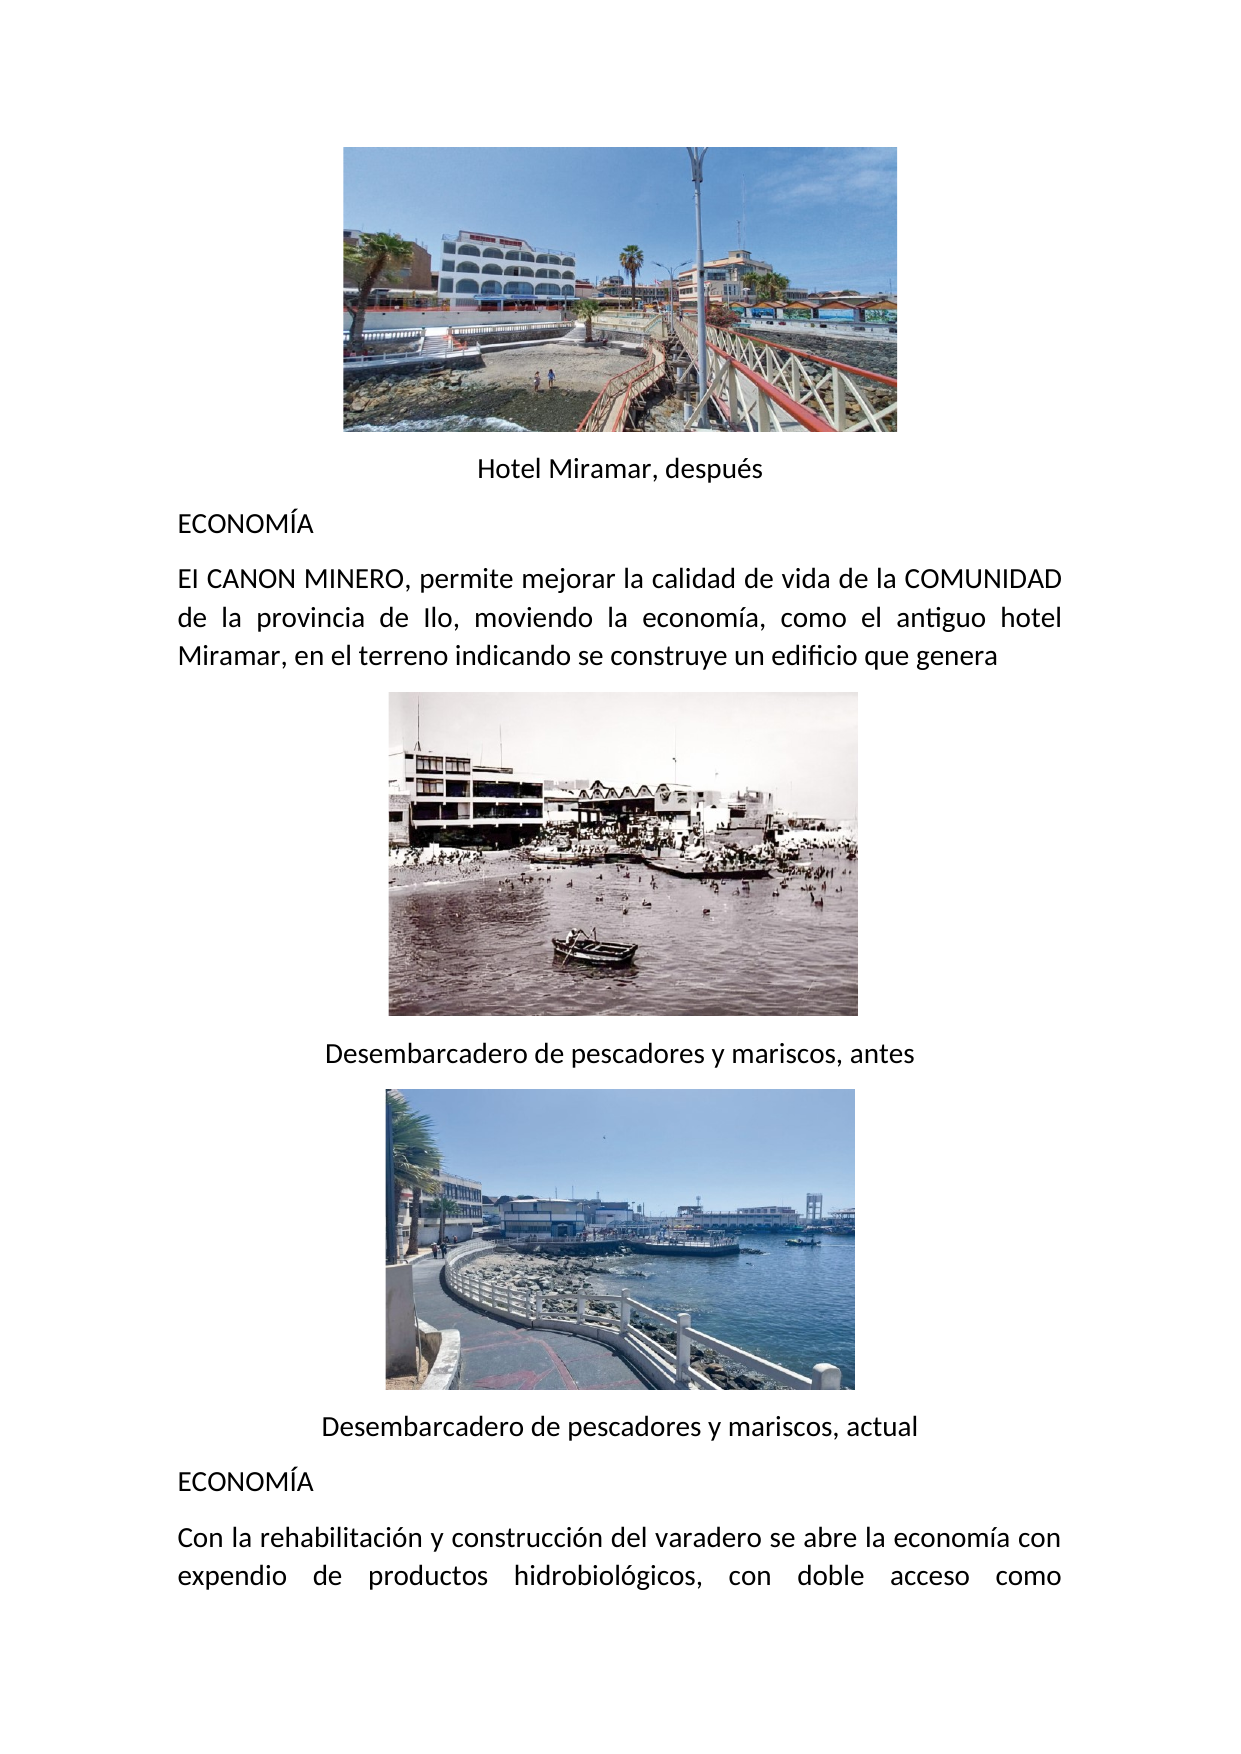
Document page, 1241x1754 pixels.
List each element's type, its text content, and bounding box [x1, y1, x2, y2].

picture [388, 692, 858, 1016]
text ECONOMÍA [177, 506, 1063, 541]
picture [385, 1089, 855, 1390]
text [177, 1519, 1063, 1593]
picture [343, 147, 898, 432]
text Desembarcadero de pescadores y mariscos, actual [177, 1408, 1063, 1444]
text Hotel Miramar, después [177, 450, 1063, 486]
text EI CANON MINERO, permite mejorar la calidad de vida de la COMUNIDAD de la provincia de Ilo, moviendo la economía, como el antiguo hotel Miramar, en el terreno indicando se construye un edificio que genera [177, 561, 1063, 673]
text ECONOMÍA [177, 1463, 1063, 1499]
text Desembarcadero de pescadores y mariscos, antes [177, 1035, 1063, 1070]
